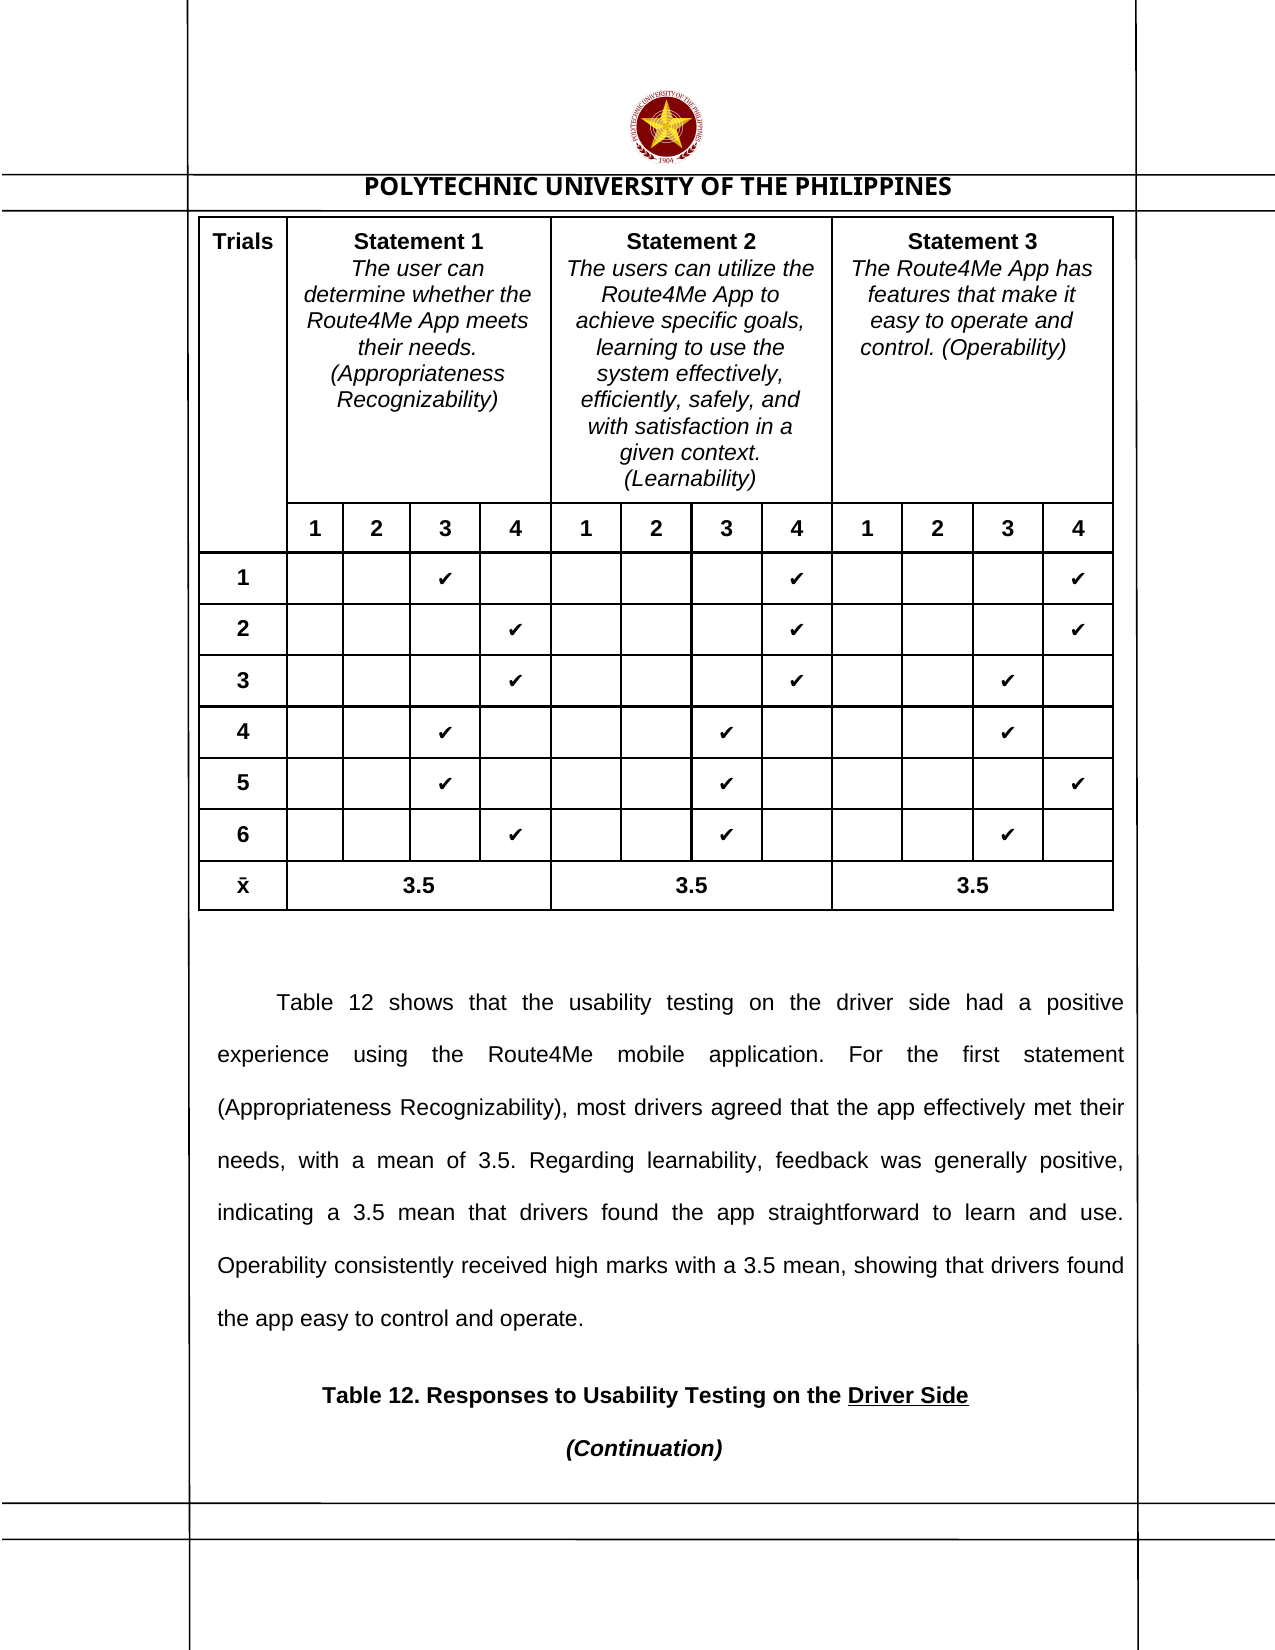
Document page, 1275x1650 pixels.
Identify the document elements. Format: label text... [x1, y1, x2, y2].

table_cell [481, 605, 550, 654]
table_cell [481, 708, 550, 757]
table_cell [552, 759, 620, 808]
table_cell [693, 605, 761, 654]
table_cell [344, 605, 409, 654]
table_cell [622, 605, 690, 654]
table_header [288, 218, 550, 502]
picture [629, 90, 703, 164]
text (Continuation) [187, 1435, 1103, 1462]
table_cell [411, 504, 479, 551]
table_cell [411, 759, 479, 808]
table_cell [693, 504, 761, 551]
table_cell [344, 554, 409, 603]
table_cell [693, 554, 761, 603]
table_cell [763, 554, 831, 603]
text Table 12 shows that the usability testing on the driver side had a positive experience using the Route4Me mobile application. For the first statement (Appropriateness Recognizability), most drivers agreed that the app effectively met their needs, with a mean of 3.5. Regarding learnability, feedback was generally positive, indicating a 3.5 mean that drivers found the app straightforward to learn and use. Operability consistently received high marks with a 3.5 mean, showing that drivers found the app easy to control and operate. [217, 988, 1125, 1331]
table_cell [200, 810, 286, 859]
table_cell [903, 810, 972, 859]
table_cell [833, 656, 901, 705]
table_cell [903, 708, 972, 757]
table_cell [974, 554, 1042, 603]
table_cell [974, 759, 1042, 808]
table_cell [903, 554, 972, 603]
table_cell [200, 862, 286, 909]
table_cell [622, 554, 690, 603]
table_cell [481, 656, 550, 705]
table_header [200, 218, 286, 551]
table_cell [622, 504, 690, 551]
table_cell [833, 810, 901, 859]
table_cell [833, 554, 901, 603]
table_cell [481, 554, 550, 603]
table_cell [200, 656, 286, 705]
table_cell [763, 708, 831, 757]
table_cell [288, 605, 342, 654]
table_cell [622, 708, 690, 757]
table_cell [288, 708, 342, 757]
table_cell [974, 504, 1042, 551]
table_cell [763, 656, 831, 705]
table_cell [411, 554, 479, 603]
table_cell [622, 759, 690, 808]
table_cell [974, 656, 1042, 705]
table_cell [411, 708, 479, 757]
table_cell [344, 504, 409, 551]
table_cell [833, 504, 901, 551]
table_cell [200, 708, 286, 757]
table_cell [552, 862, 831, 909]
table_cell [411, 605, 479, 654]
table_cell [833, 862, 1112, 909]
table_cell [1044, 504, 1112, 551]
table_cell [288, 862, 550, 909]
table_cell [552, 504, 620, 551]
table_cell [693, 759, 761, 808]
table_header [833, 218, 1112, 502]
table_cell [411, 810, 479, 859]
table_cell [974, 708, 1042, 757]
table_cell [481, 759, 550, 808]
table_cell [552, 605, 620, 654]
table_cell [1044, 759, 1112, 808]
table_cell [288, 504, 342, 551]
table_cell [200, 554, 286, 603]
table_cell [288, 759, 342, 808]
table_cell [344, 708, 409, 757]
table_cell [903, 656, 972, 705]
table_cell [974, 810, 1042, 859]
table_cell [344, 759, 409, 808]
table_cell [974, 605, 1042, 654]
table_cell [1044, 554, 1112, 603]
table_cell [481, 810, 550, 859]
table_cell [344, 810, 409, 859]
text Table 12. Responses to Usability Testing on the Driver Side [187, 1382, 1103, 1409]
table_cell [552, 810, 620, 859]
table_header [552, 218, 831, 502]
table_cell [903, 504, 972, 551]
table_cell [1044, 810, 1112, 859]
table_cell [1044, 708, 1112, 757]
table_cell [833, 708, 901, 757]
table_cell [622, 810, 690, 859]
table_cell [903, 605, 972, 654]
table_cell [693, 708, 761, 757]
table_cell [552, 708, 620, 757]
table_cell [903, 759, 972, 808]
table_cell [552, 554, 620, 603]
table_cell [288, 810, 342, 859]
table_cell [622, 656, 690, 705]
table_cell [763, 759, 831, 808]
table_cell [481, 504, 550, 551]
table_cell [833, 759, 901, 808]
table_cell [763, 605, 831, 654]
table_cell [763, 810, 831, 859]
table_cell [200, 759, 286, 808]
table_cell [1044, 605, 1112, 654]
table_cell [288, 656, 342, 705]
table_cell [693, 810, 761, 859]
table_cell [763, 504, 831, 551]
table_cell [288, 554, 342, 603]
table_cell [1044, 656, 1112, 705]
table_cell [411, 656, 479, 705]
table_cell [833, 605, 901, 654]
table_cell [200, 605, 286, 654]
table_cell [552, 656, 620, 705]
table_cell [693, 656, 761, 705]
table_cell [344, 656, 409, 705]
